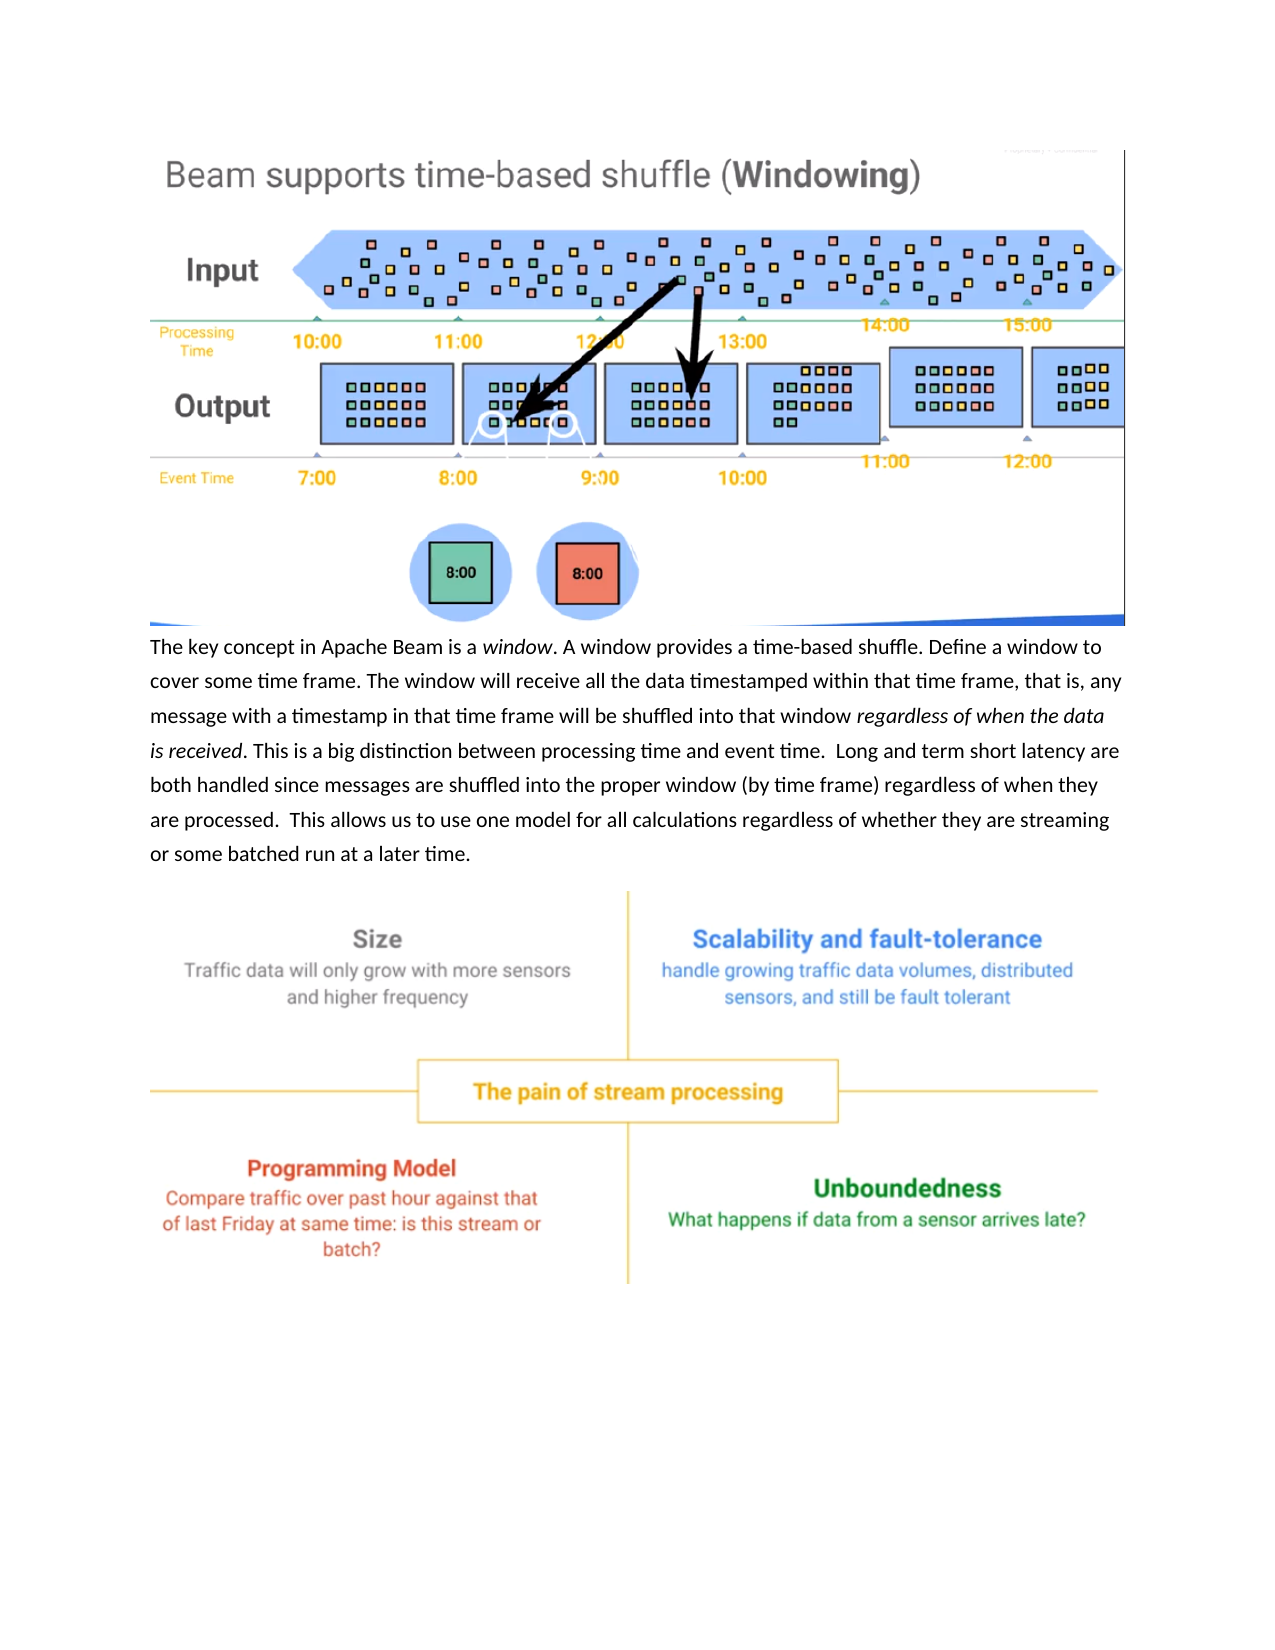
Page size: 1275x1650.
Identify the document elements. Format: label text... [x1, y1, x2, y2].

text The key concept in Apache Beam is a window. A window provides a time-based shuffle. Define a window to cover some time frame. The window will receive all the data timestamped within that time frame, that is, any message with a timestamp in that time frame will be shuffled into that window regardless of when the data is received. This is a big distinction between processing time and event time. Long and term short latency are both handled since messages are shuffled into the proper window (by time frame) regardless of when they are processed. This allows us to use one model for all calculations regardless of whether they are streaming or some batched run at a later time. [150, 626, 1125, 867]
picture [150, 891, 1125, 1284]
picture [150, 150, 1125, 626]
